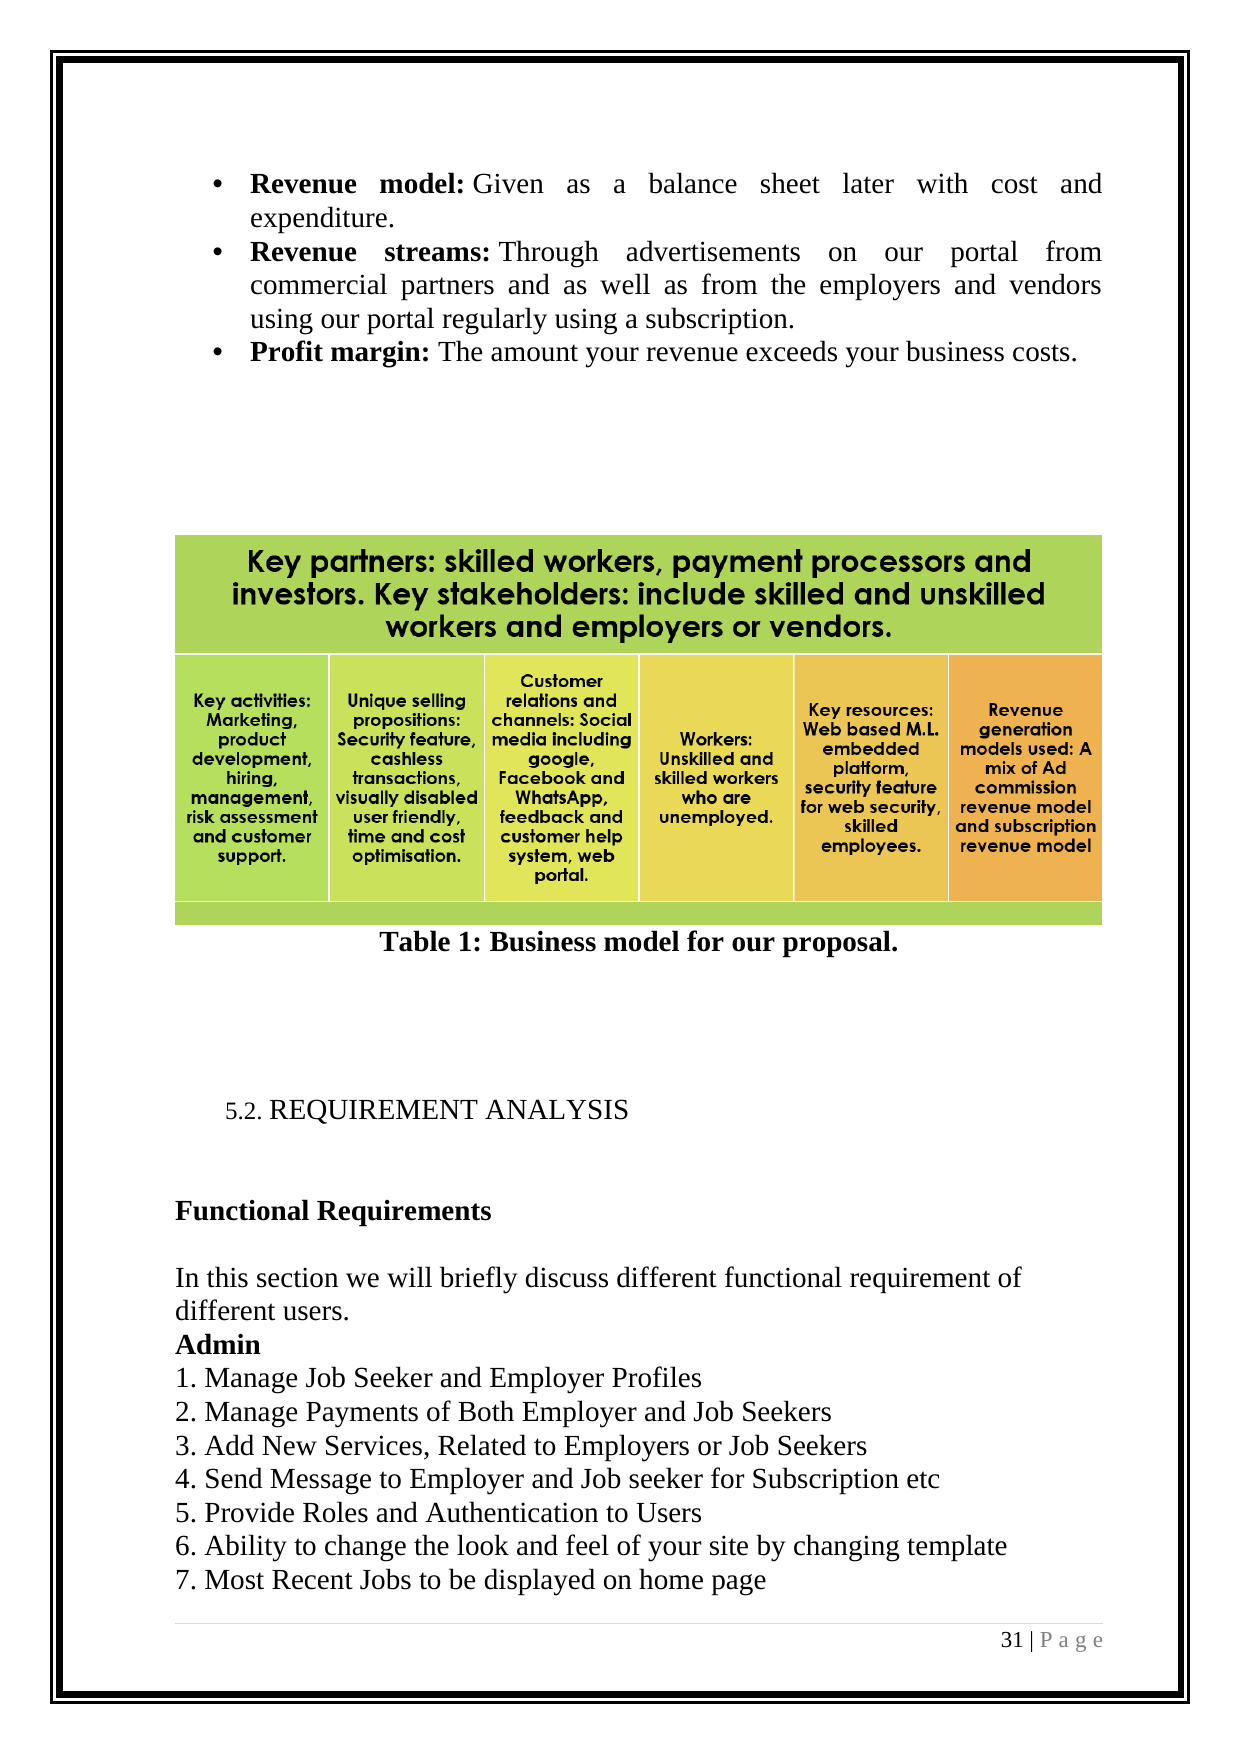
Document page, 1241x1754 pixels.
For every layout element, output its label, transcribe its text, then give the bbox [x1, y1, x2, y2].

list Revenue streams: Through advertisements on our portal from commercial partners and as well as from the employers and vendors using our portal regularly using a subscription. [212, 234, 1103, 334]
text 5. Provide Roles and Authentication to Users [175, 1495, 1103, 1528]
list Revenue model: Given as a balance sheet later with cost and expenditure. [212, 167, 1103, 234]
text 2. Manage Payments of Both Employer and Job Seekers [175, 1394, 1103, 1428]
list REQUIREMENT ANALYSIS [225, 1092, 1103, 1126]
text 4. Send Message to Employer and Job seeker for Subscription etc [175, 1461, 1103, 1495]
text 7. Most Recent Jobs to be displayed on home page [175, 1562, 1103, 1595]
text Table 1: Business model for our proposal. [175, 924, 1103, 958]
text 3. Add New Services, Related to Employers or Job Seekers [175, 1428, 1103, 1461]
picture [175, 535, 1102, 925]
text Admin [175, 1327, 1103, 1361]
text In this section we will briefly discuss different functional requirement of [175, 1260, 1103, 1293]
text different users. [175, 1293, 1103, 1327]
text 6. Ability to change the look and feel of your site by changing template [175, 1528, 1103, 1562]
text 1. Manage Job Seeker and Employer Profiles [175, 1361, 1103, 1394]
list Profit margin: The amount your revenue exceeds your business costs. [212, 334, 1103, 368]
text Functional Requirements [175, 1193, 1103, 1226]
